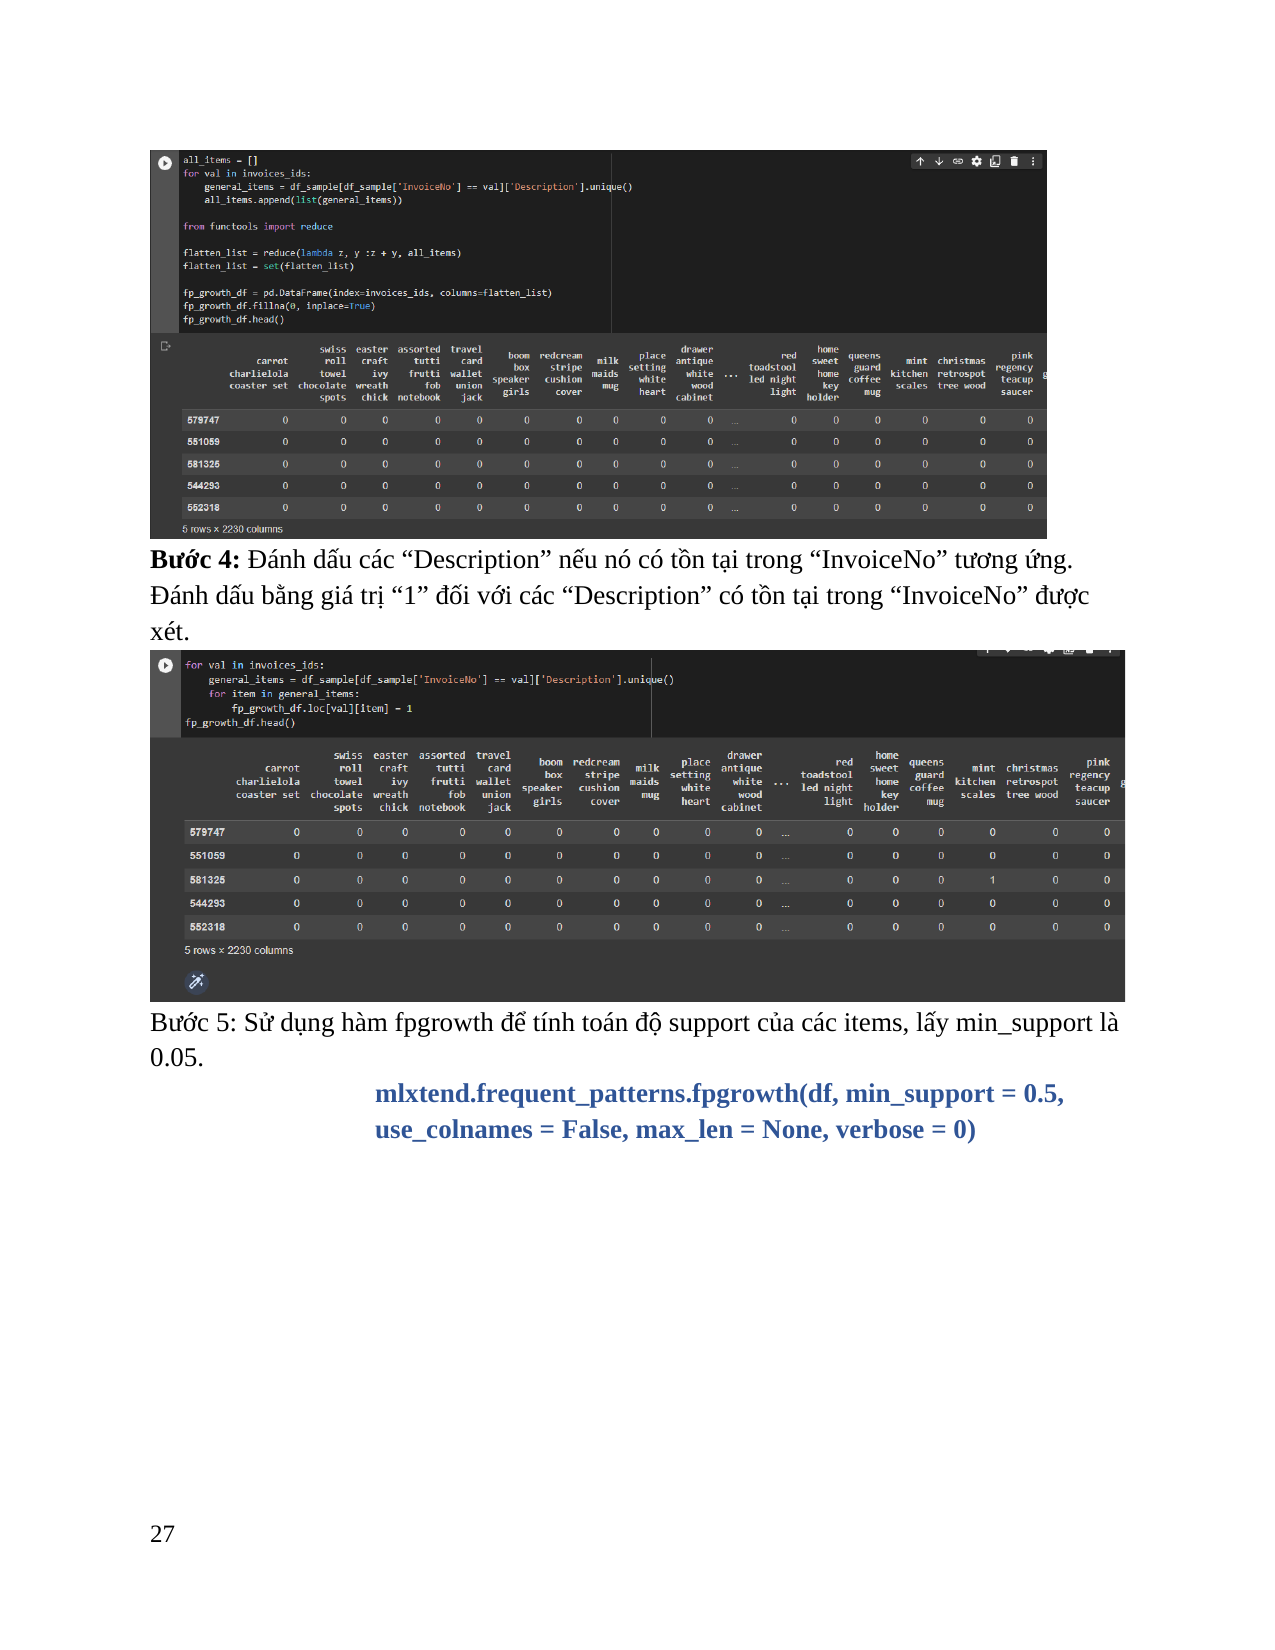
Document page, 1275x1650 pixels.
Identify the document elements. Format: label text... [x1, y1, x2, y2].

text Bước 4: Đánh dấu các “Description” nếu nó có tồn tại trong “InvoiceNo” tương ứng. Đánh dấu bằng giá trị “1” đối với các “Description” có tồn tại trong “InvoiceNo” được xét. [150, 543, 1125, 646]
text Bước 5: Sử dụng hàm fpgrowth để tính toán độ support của các items, lấy min_support là 0.05. [150, 1006, 1125, 1073]
picture [150, 150, 1047, 539]
text mlxtend.frequent_patterns.fpgrowth(df, min_support = 0.5, use_colnames = False, max_len = None, verbose = 0) [375, 1077, 1125, 1144]
picture [150, 650, 1125, 1002]
